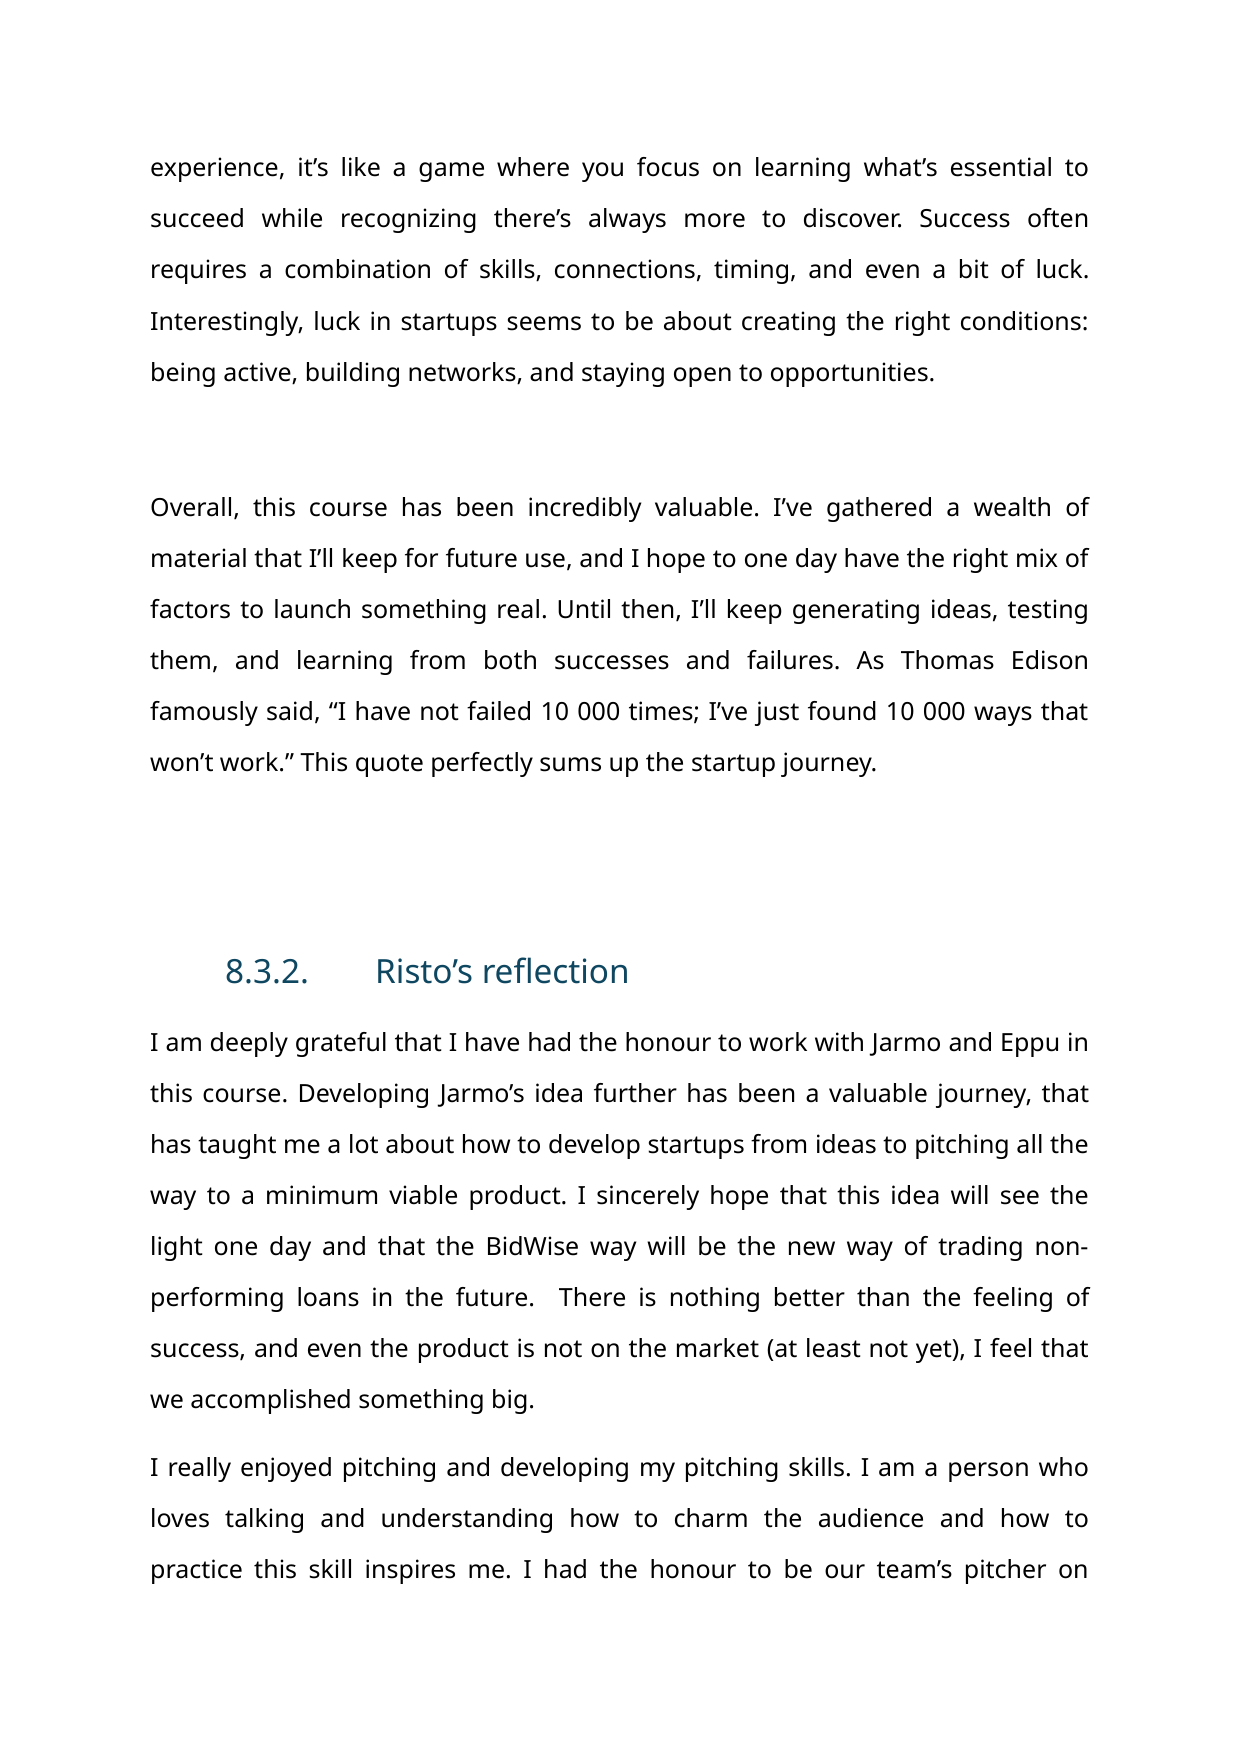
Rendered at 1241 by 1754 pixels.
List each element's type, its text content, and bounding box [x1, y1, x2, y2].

text Overall, this course has been incredibly valuable. I’ve gathered a wealth of material that I’ll keep for future use, and I hope to one day have the right mix of factors to launch something real. Until then, I’ll keep generating ideas, testing them, and learning from both successes and failures. As Thomas Edison famously said, “I have not failed 10 000 times; I’ve just found 10 000 ways that won’t work.” This quote perfectly sums up the startup journey. [150, 489, 1090, 779]
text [150, 150, 1090, 388]
text I am deeply grateful that I have had the honour to work with Jarmo and Eppu in this course. Developing Jarmo’s idea further has been a valuable journey, that has taught me a lot about how to develop startups from ideas to pitching all the way to a minimum viable product. I sincerely hope that this idea will see the light one day and that the BidWise way will be the new way of trading non-performing loans in the future. There is nothing better than the feeling of success, and even the product is not on the market (at least not yet), I feel that we accomplished something big. [150, 1024, 1090, 1416]
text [150, 1449, 1090, 1586]
subtitle Risto’s reflection [225, 948, 1090, 993]
